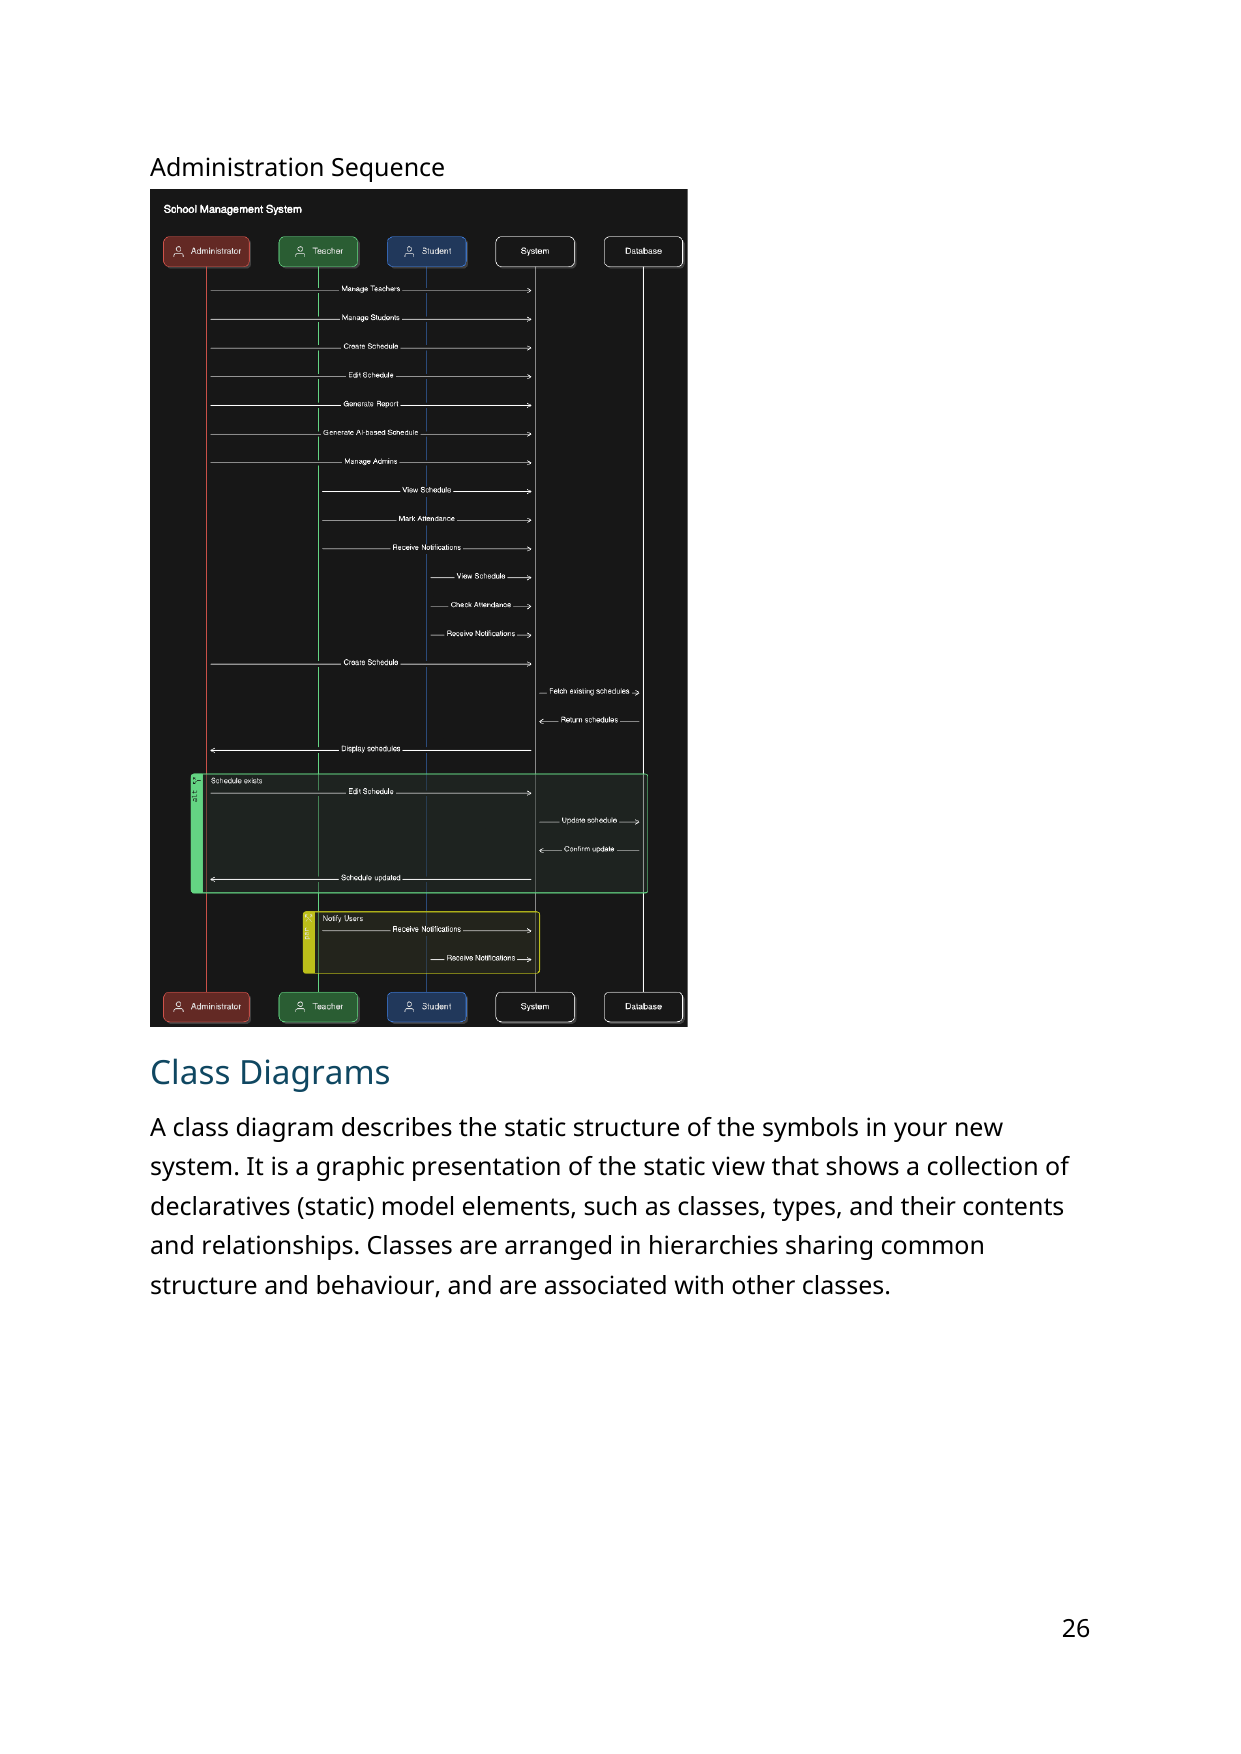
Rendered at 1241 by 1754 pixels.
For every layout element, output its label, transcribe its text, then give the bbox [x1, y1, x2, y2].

text A class diagram describes the static structure of the symbols in your new system. It is a graphic presentation of the static view that shows a collection of declaratives (static) model elements, such as classes, types, and their contents and relationships. Classes are arranged in hierarchies sharing common structure and behaviour, and are associated with other classes. [150, 1109, 1090, 1301]
picture [150, 189, 688, 1027]
subtitle Class Diagrams [150, 1048, 1090, 1094]
